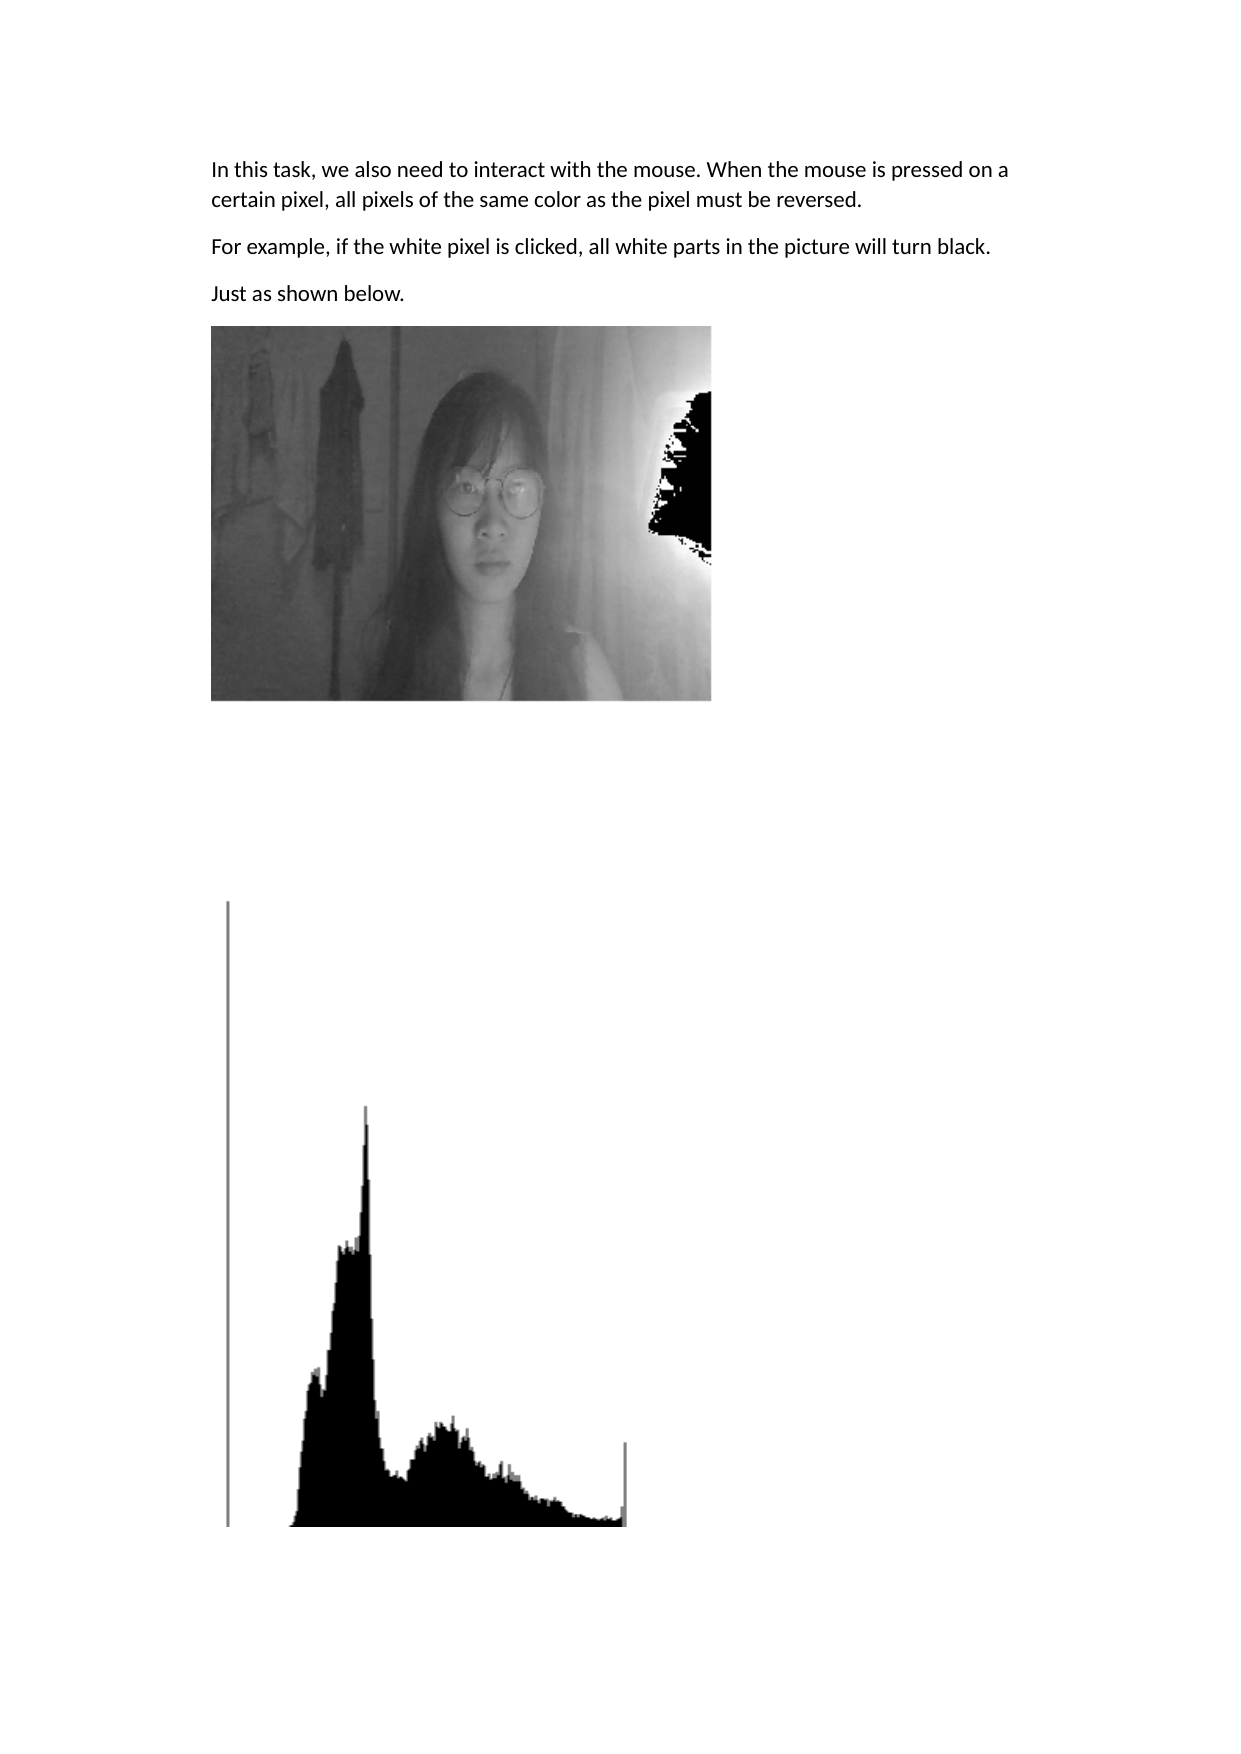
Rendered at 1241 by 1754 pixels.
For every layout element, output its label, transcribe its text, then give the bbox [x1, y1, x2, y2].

text Just as shown below. [211, 279, 1052, 307]
text For example, if the white pixel is clicked, all white parts in the picture will turn black. [211, 232, 1052, 260]
picture [211, 326, 713, 1527]
text In this task, we also need to interact with the mouse. When the mouse is pressed on a certain pixel, all pixels of the same color as the pixel must be reversed. [211, 155, 1052, 213]
